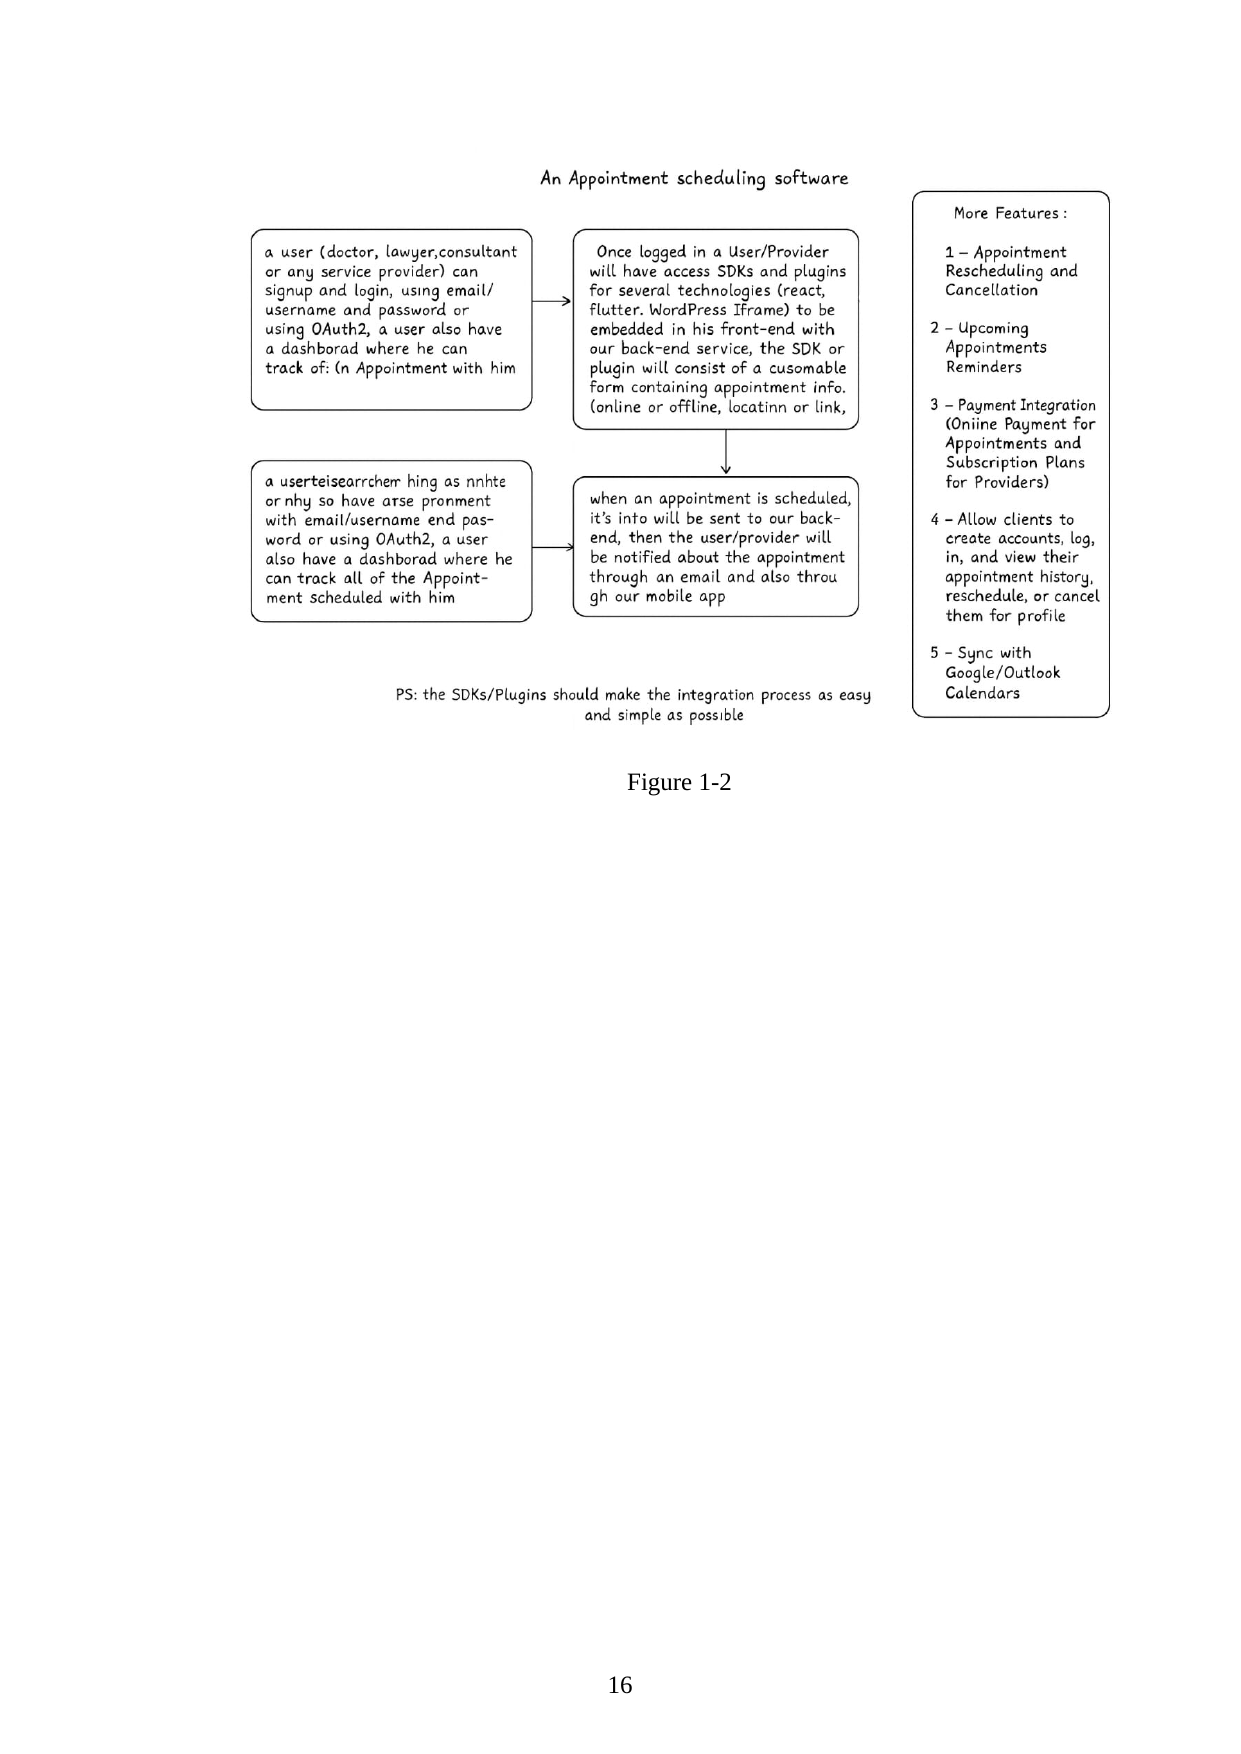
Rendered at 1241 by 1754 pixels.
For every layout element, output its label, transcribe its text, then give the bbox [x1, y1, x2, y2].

text Figure 1-2 [236, 739, 1122, 796]
picture [236, 147, 1123, 739]
